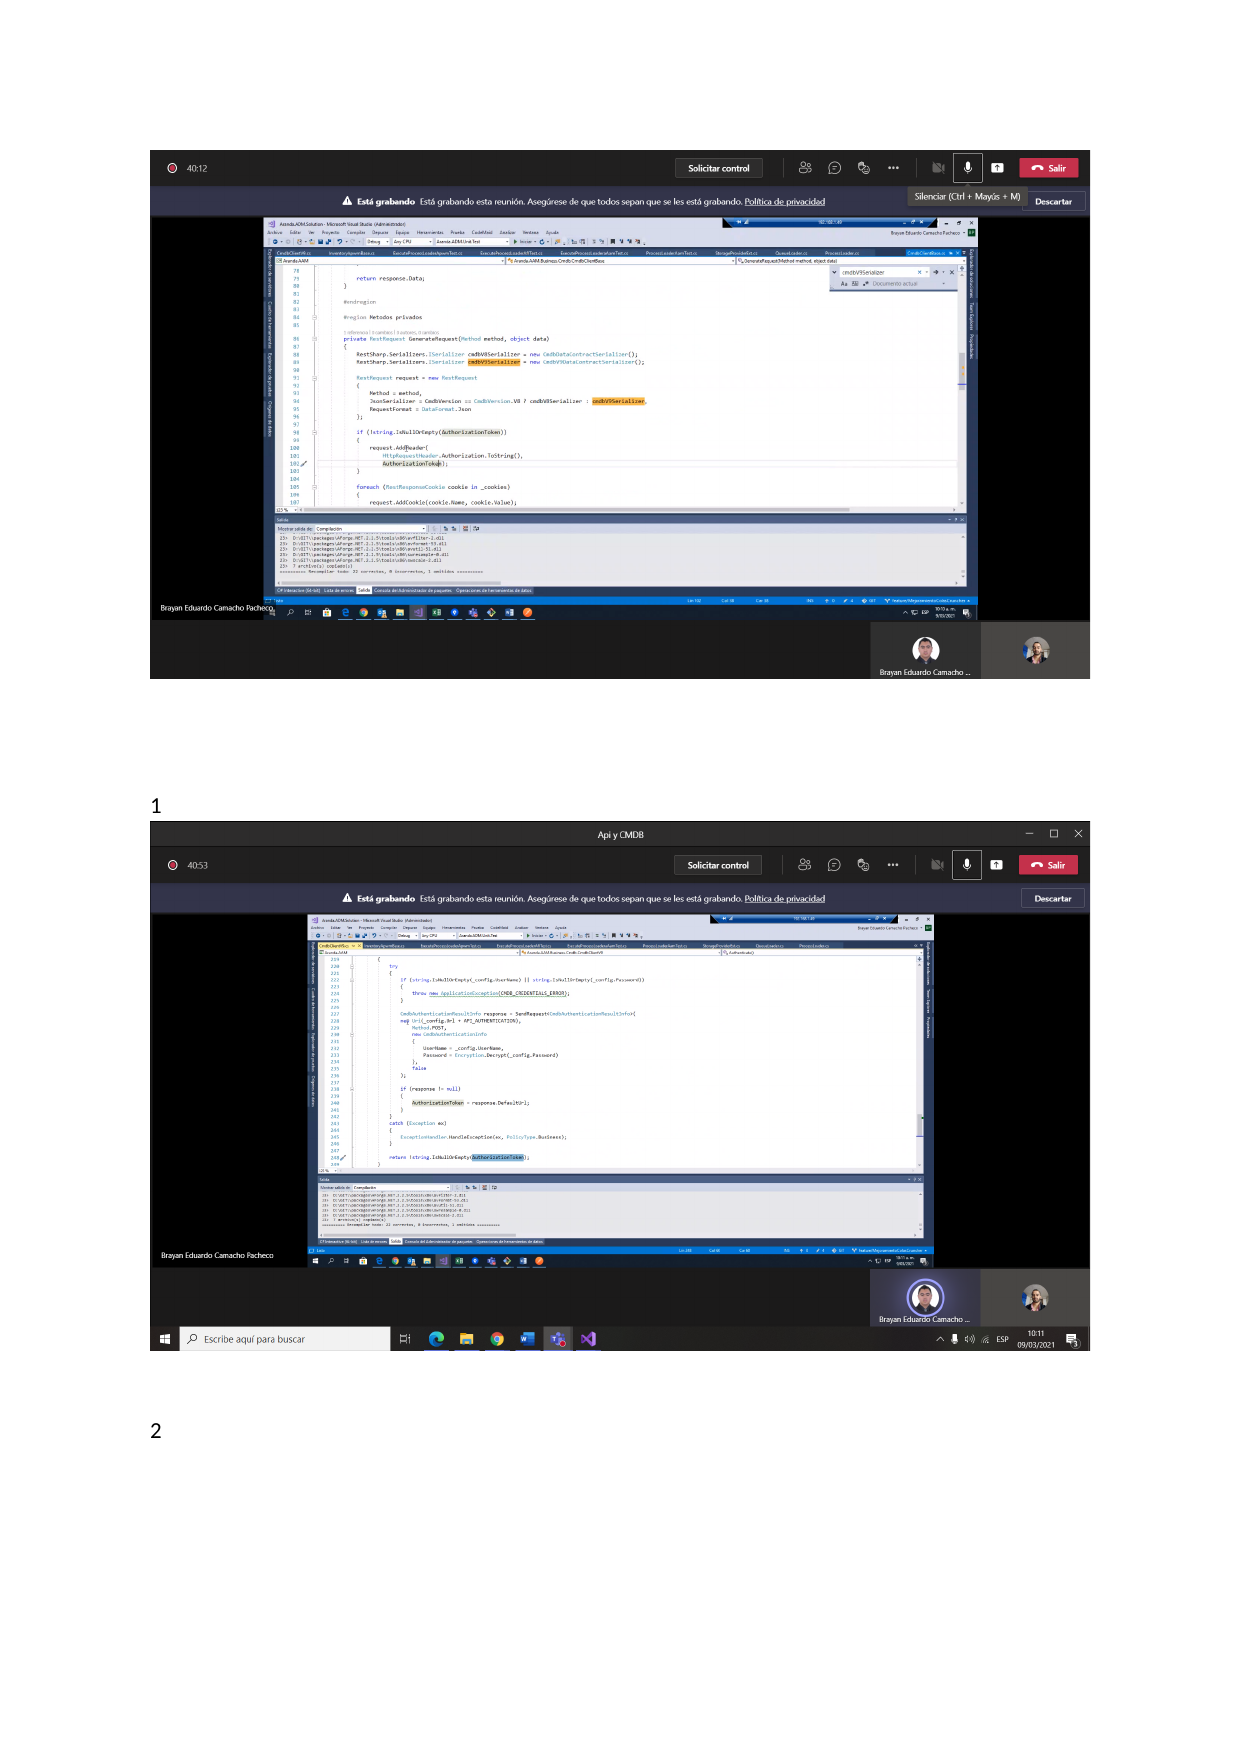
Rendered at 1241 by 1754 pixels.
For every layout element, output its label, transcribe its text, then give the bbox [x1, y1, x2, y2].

picture [150, 821, 1091, 1351]
text 2 [150, 1416, 1090, 1444]
text 1 [150, 791, 1090, 821]
picture [150, 150, 1091, 679]
